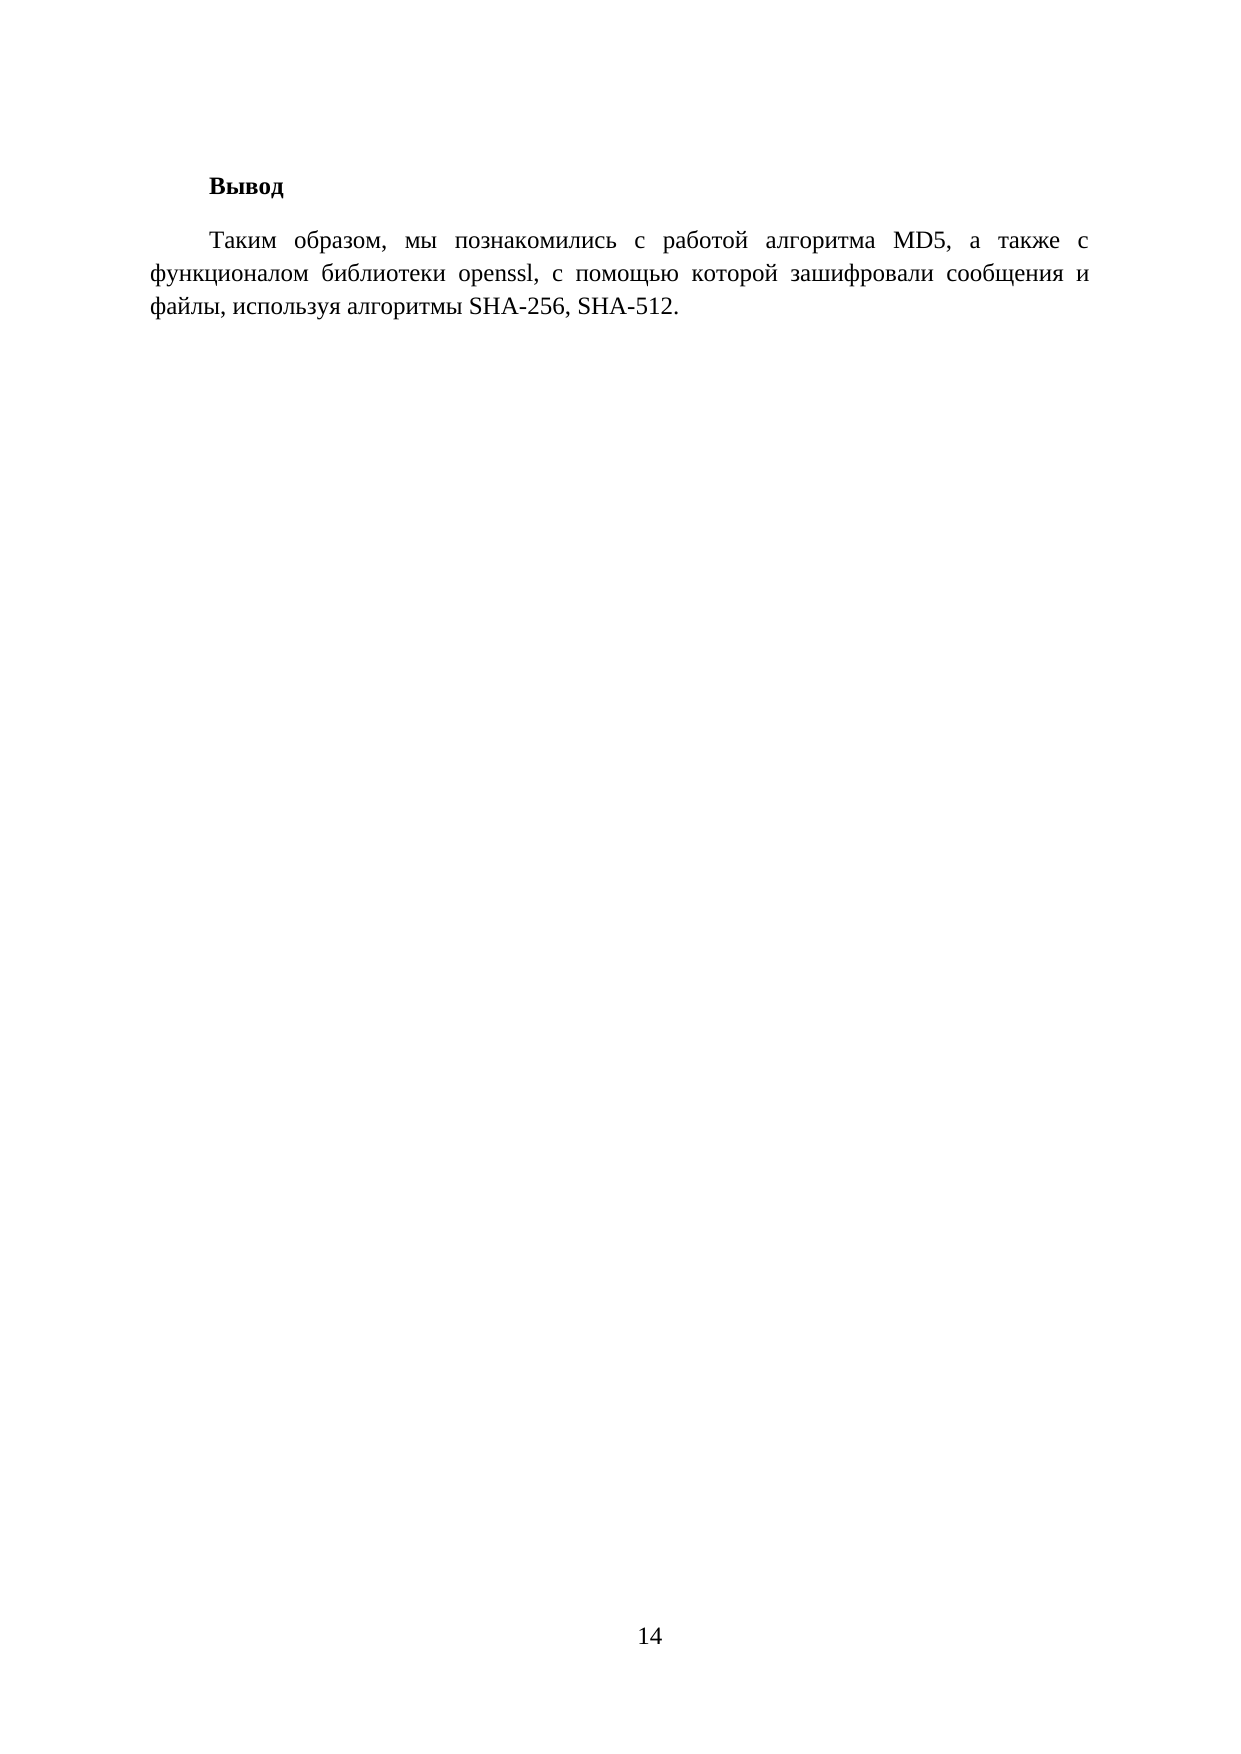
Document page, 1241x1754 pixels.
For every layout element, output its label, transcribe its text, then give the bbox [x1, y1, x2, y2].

text Таким образом, мы познакомились с работой алгоритма MD5, а также с функционалом библиотеки openssl, с помощью которой зашифровали сообщения и файлы, используя алгоритмы SHA-256, SHA-512. [150, 225, 1090, 319]
subtitle Вывод [150, 171, 1090, 199]
